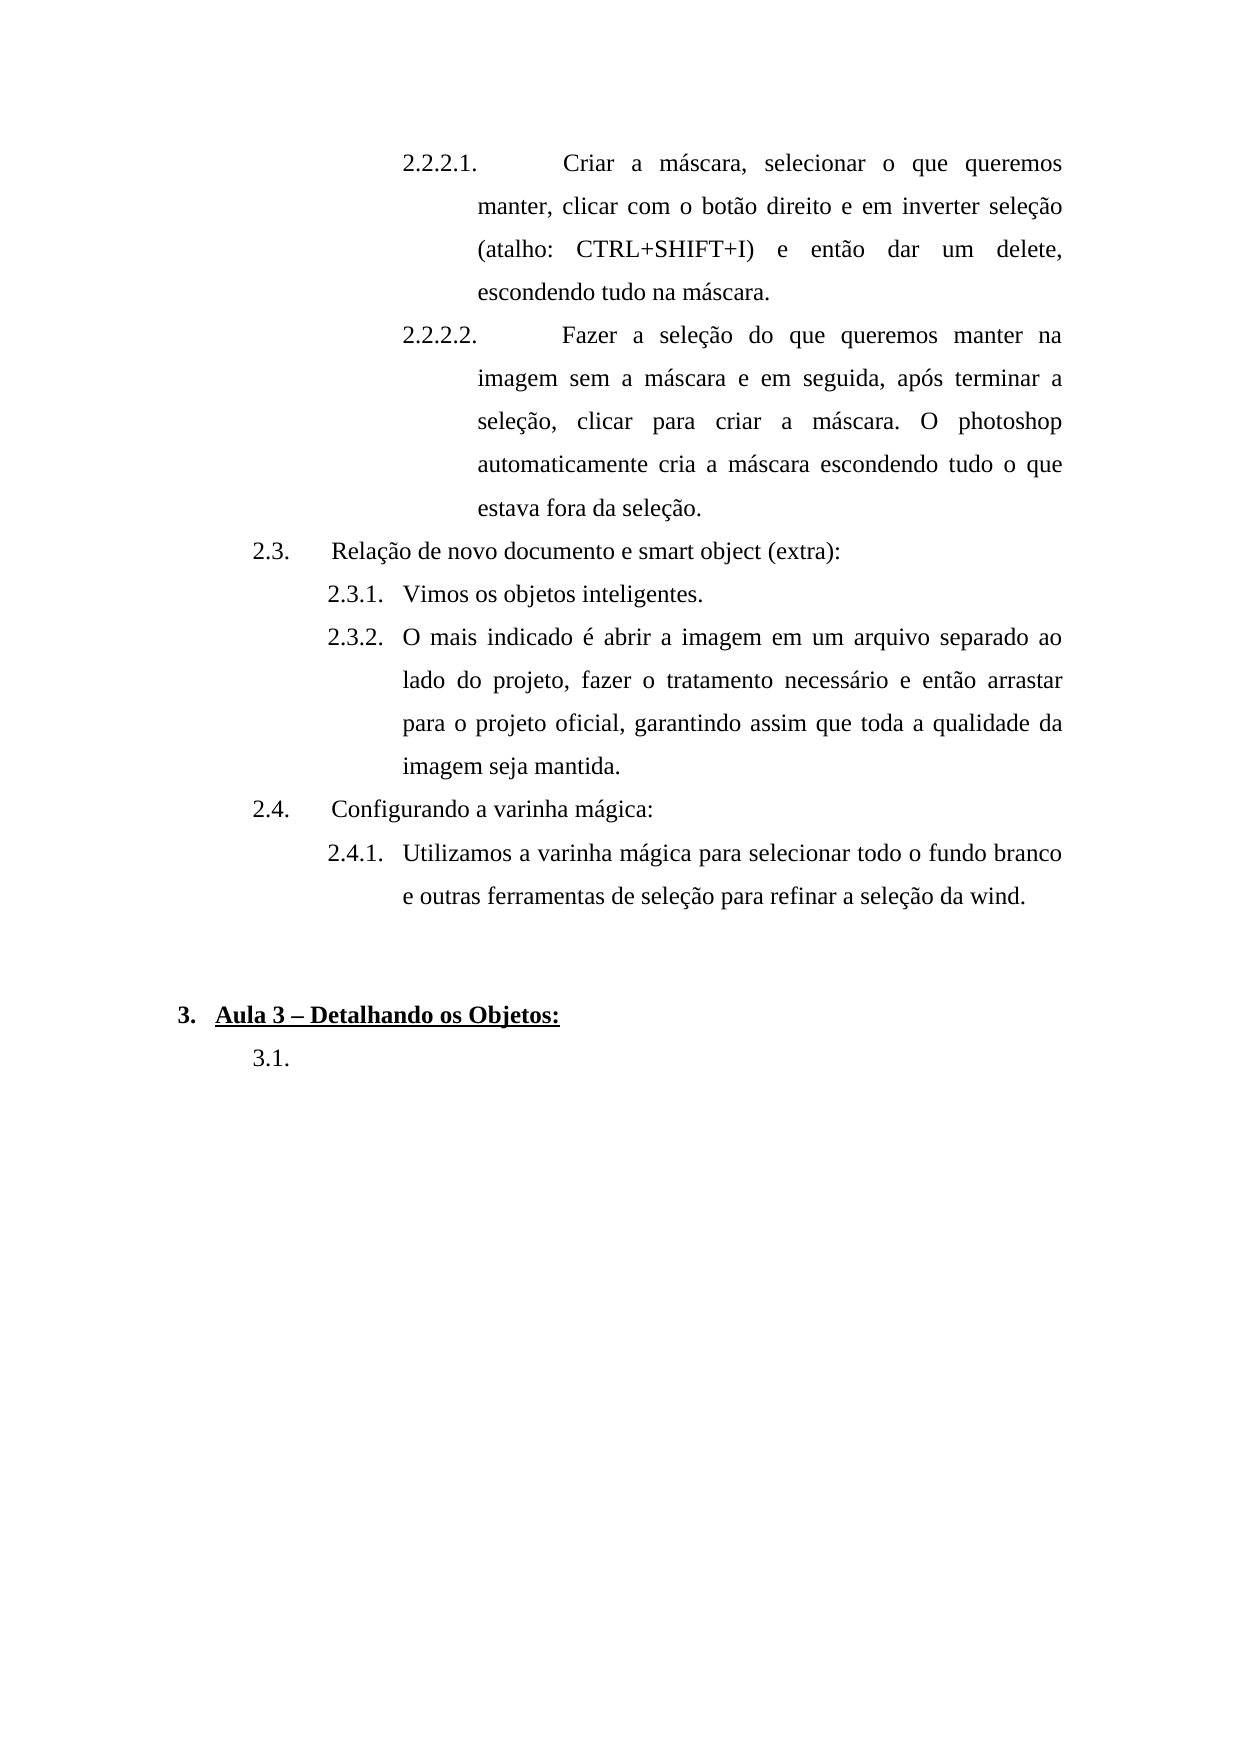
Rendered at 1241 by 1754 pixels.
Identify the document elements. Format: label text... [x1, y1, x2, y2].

list O mais indicado é abrir a imagem em um arquivo separado ao lado do projeto, fazer o tratamento necessário e então arrastar para o projeto oficial, garantindo assim que toda a qualidade da imagem seja mantida. [327, 622, 1063, 780]
list Relação de novo documento e smart object (extra): [252, 536, 1063, 564]
list Utilizamos a varinha mágica para selecionar todo o fundo branco e outras ferramentas de seleção para refinar a seleção da wind. [327, 838, 1063, 909]
list Criar a máscara, selecionar o que queremos manter, clicar com o botão direito e em inverter seleção (atalho: CTRL+SHIFT+I) e então dar um delete, escondendo tudo na máscara. [402, 148, 1063, 306]
list Vimos os objetos inteligentes. [327, 579, 1063, 608]
list Aula 3 – Detalhando os Objetos: [177, 1000, 1063, 1029]
list Fazer a seleção do que queremos manter na imagem sem a máscara e em seguida, após terminar a seleção, clicar para criar a máscara. O photoshop automaticamente cria a máscara escondendo tudo o que estava fora da seleção. [402, 320, 1063, 521]
list Configurando a varinha mágica: [252, 794, 1063, 823]
